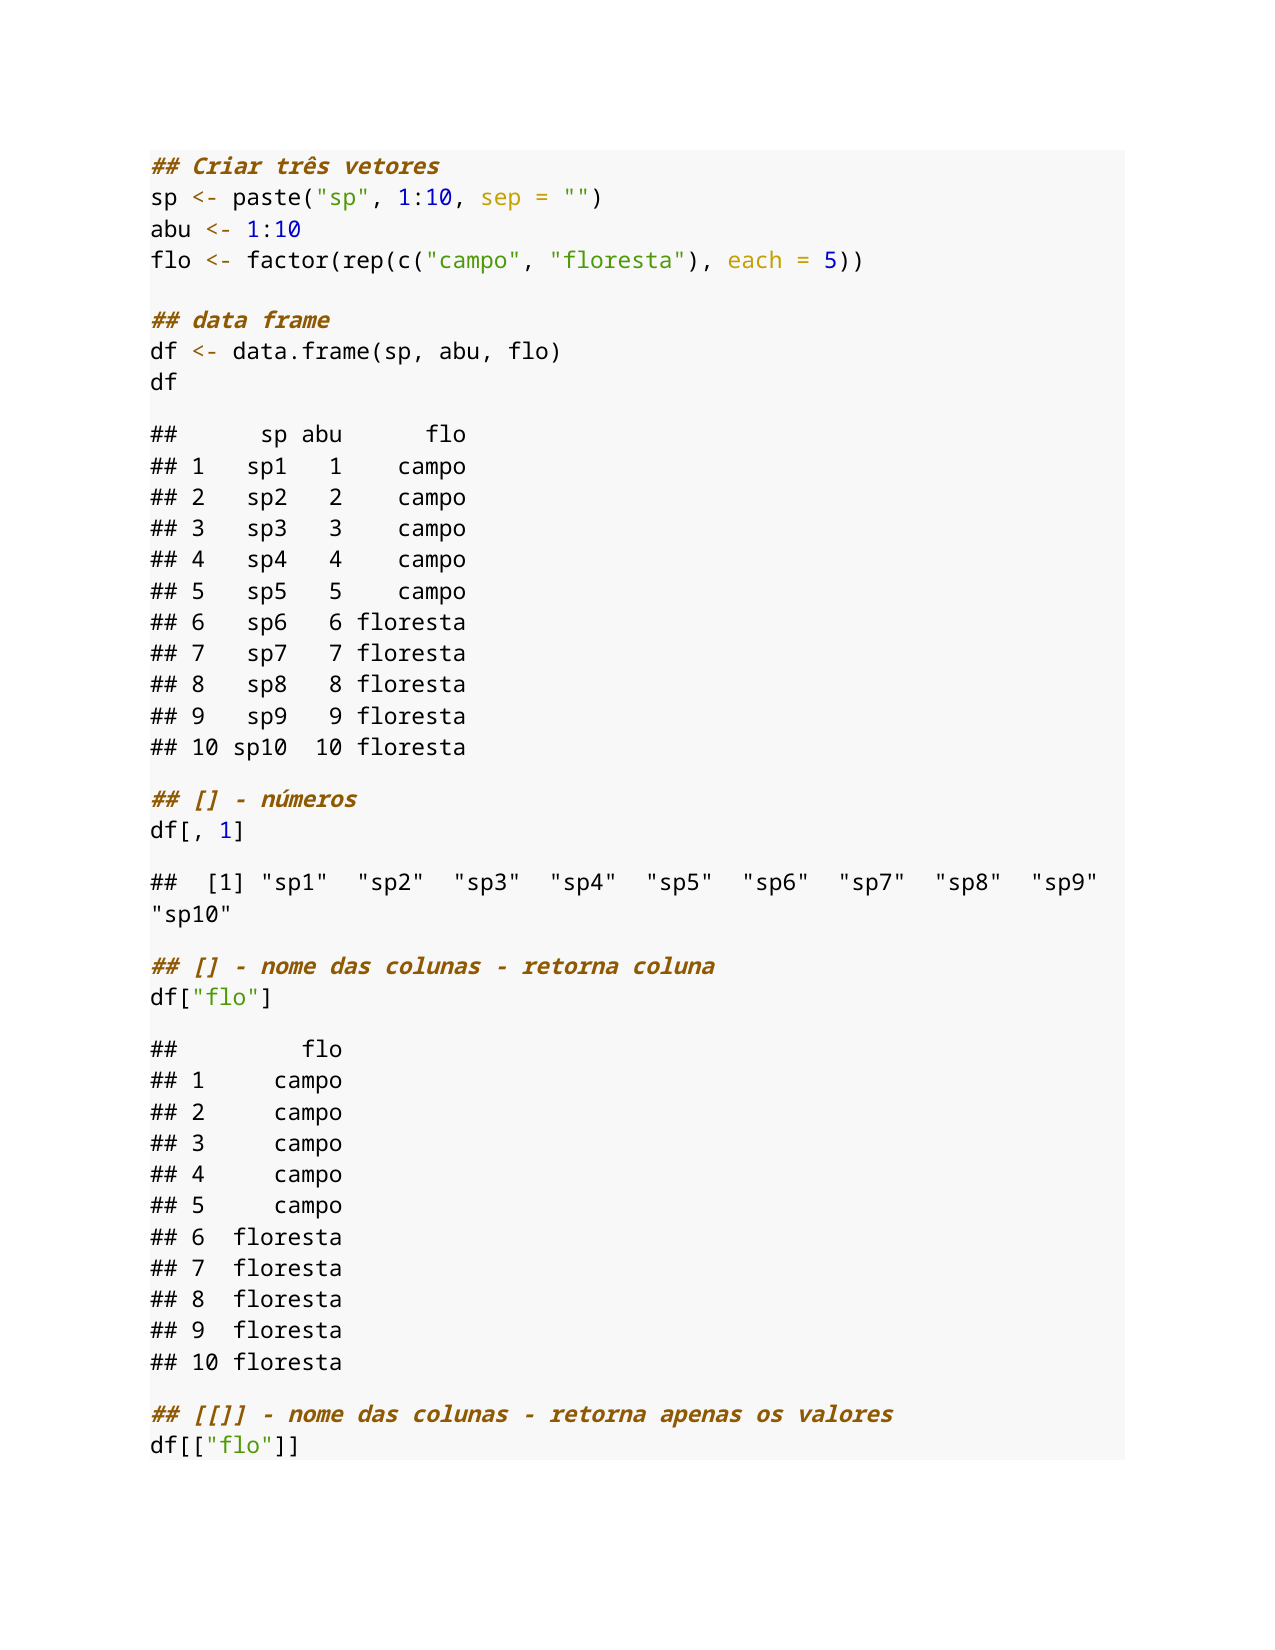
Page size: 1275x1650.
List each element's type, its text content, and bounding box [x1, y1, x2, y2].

text ## Criar três vetores sp <- paste("sp", 1:10, sep = "") abu <- 1:10 flo <- factor(rep(c("campo", "floresta"), each = 5)) ## data frame df <- data.frame(sp, abu, flo) df [150, 150, 1125, 397]
text ## flo ## 1 campo ## 2 campo ## 3 campo ## 4 campo ## 5 campo ## 6 floresta ## 7 floresta ## 8 floresta ## 9 floresta ## 10 floresta [150, 1033, 1125, 1377]
text ## sp abu flo ## 1 sp1 1 campo ## 2 sp2 2 campo ## 3 sp3 3 campo ## 4 sp4 4 campo ## 5 sp5 5 campo ## 6 sp6 6 floresta ## 7 sp7 7 floresta ## 8 sp8 8 floresta ## 9 sp9 9 floresta ## 10 sp10 10 floresta [150, 418, 1125, 762]
text ## [1] "sp1" "sp2" "sp3" "sp4" "sp5" "sp6" "sp7" "sp8" "sp9" "sp10" [150, 866, 1125, 929]
text ## [] - nome das colunas - retorna coluna df["flo"] [150, 949, 1125, 1012]
text ## [] - números df[, 1] [246, 783, 1125, 845]
text ## [[]] - nome das colunas - retorna apenas os valores df[["flo"]] [150, 1397, 1125, 1460]
